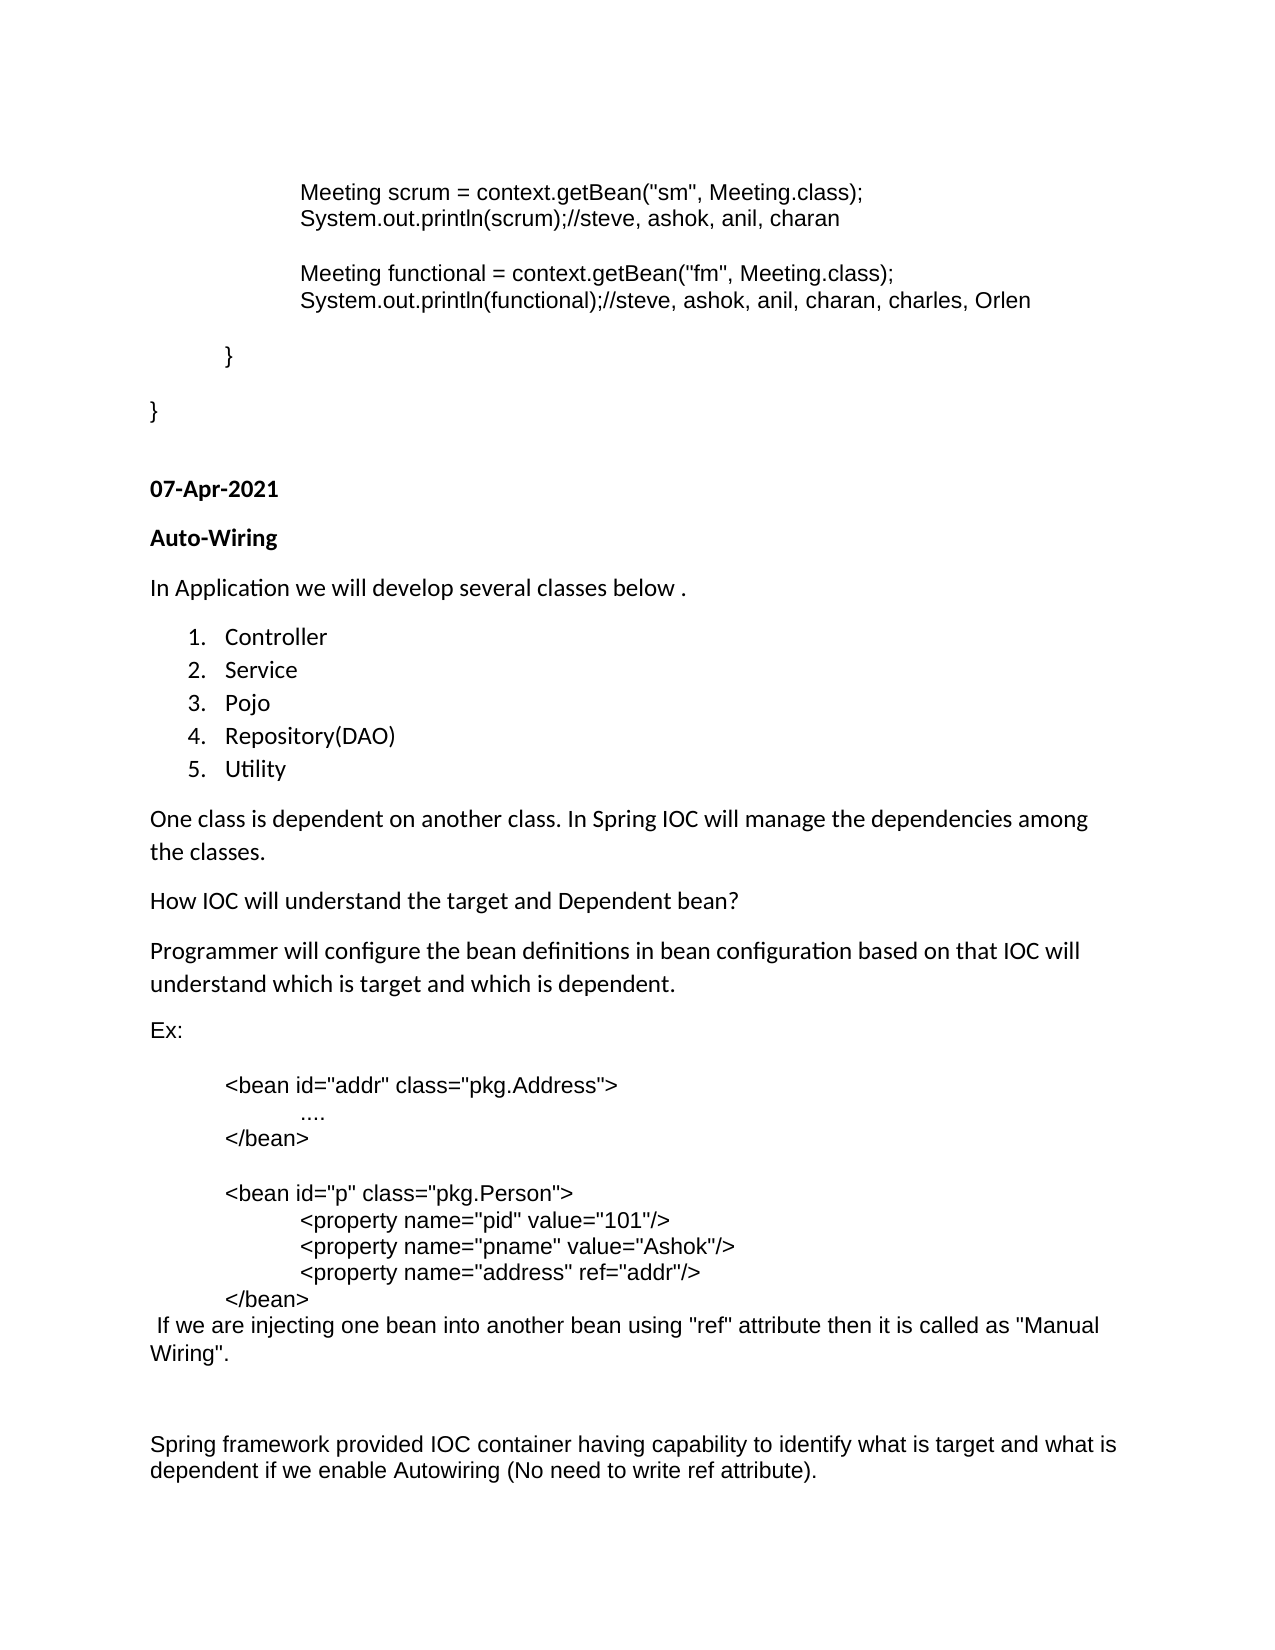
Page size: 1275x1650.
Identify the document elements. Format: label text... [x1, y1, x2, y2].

text In Application we will develop several classes below . [150, 572, 1125, 602]
text } [150, 397, 1125, 423]
text } [150, 342, 1125, 368]
list Utility [187, 753, 1125, 784]
text Auto-Wiring [150, 522, 1125, 553]
text One class is dependent on another class. In Spring IOC will manage the dependencies among the classes. [150, 803, 1125, 866]
text 07-Apr-2021 [150, 473, 1125, 503]
text System.out.println(scrum);//steve, ashok, anil, charan [150, 205, 1125, 231]
text <property name="address" ref="addr"/> [150, 1259, 1125, 1286]
text Spring framework provided IOC container having capability to identify what is target and what is dependent if we enable Autowiring (No need to write ref attribute). [150, 1431, 1125, 1483]
text <bean id="addr" class="pkg.Address"> [150, 1072, 1125, 1099]
text Ex: [150, 1017, 1125, 1044]
text System.out.println(functional);//steve, ashok, anil, charan, charles, Orlen [150, 287, 1125, 313]
text .... [150, 1099, 1125, 1125]
text If we are injecting one bean into another bean using "ref" attribute then it is called as "Manual Wiring". [150, 1312, 1125, 1367]
text How IOC will understand the target and Dependent bean? [150, 885, 1125, 916]
list Repository(DAO) [187, 720, 1125, 751]
text </bean> [150, 1286, 1125, 1312]
list Controller [187, 621, 1125, 652]
list Service [187, 654, 1125, 685]
text <property name="pid" value="101"/> [150, 1207, 1125, 1233]
text Meeting scrum = context.getBean("sm", Meeting.class); [150, 179, 1125, 205]
list Pojo [187, 687, 1125, 718]
text </bean> [150, 1125, 1125, 1151]
text <bean id="p" class="pkg.Person"> [150, 1180, 1125, 1207]
text Meeting functional = context.getBean("fm", Meeting.class); [150, 260, 1125, 287]
text <property name="pname" value="Ashok"/> [150, 1233, 1125, 1259]
text Programmer will configure the bean definitions in bean configuration based on that IOC will understand which is target and which is dependent. [150, 935, 1125, 998]
